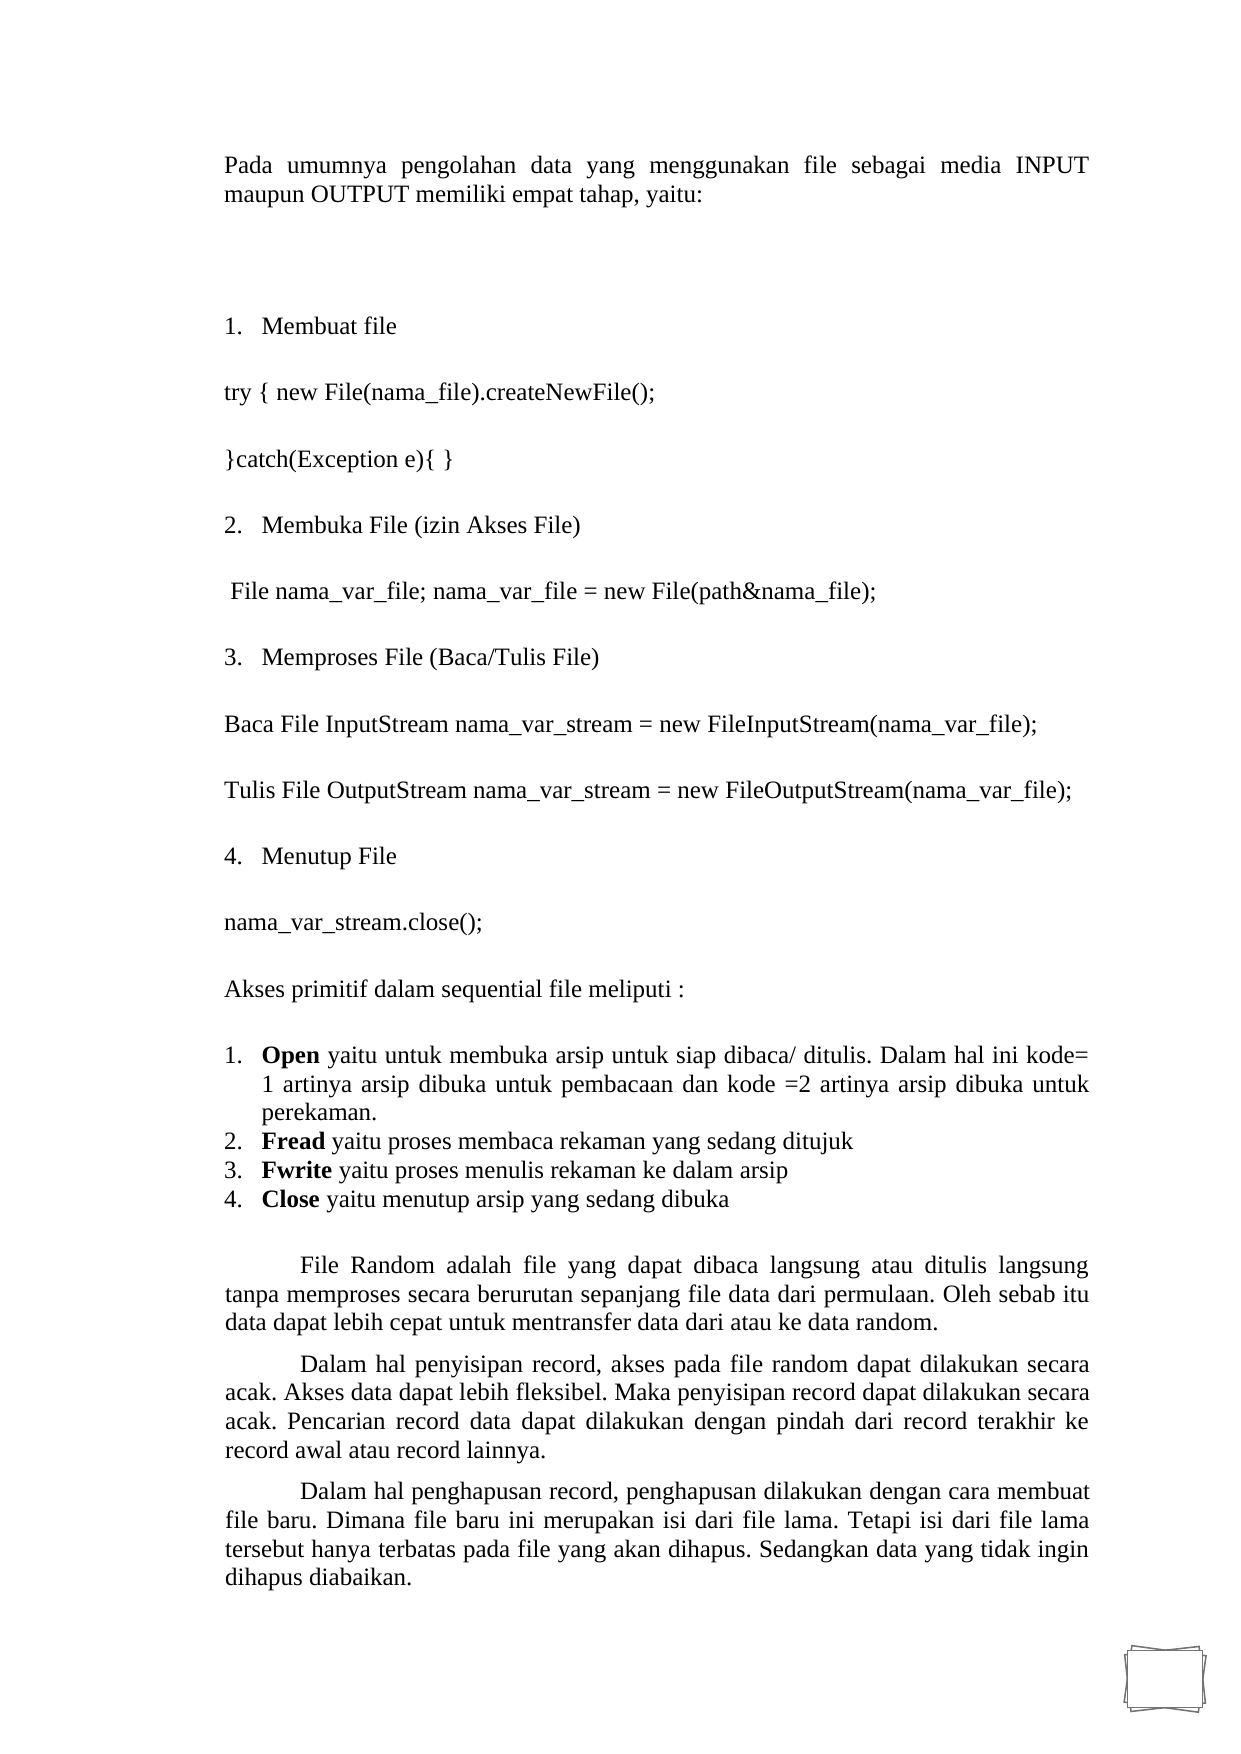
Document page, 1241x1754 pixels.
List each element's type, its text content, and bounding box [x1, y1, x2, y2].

text Akses primitif dalam sequential file meliputi : [224, 974, 1090, 1002]
list Fwrite yaitu proses menulis rekaman ke dalam arsip [224, 1155, 1090, 1184]
text try { new File(nama_file).createNewFile(); [224, 377, 1090, 406]
text File nama_var_file; nama_var_file = new File(path&nama_file); [224, 576, 1090, 605]
list Menutup File [224, 841, 1090, 870]
text Pada umumnya pengolahan data yang menggunakan file sebagai media INPUT maupun OUTPUT memiliki empat tahap, yaitu: [224, 150, 1090, 207]
list Membuat file [224, 311, 1090, 340]
text }catch(Exception e){ } [224, 444, 1090, 472]
list Membuka File (izin Akses File) [224, 510, 1090, 539]
text Tulis File OutputStream nama_var_stream = new FileOutputStream(nama_var_file); [224, 775, 1090, 804]
list Fread yaitu proses membaca rekaman yang sedang ditujuk [224, 1126, 1090, 1155]
list Open yaitu untuk membuka arsip untuk siap dibaca/ ditulis. Dalam hal ini kode= 1 artinya arsip dibuka untuk pembacaan dan kode =2 artinya arsip dibuka untuk perekaman. [224, 1040, 1090, 1126]
list Close yaitu menutup arsip yang sedang dibuka [224, 1184, 1090, 1212]
text Baca File InputStream nama_var_stream = new FileInputStream(nama_var_file); [224, 709, 1090, 737]
text Dalam hal penyisipan record, akses pada file random dapat dilakukan secara acak. Akses data dapat lebih fleksibel. Maka penyisipan record dapat dilakukan secara acak. Pencarian record data dapat dilakukan dengan pindah dari record terakhir ke record awal atau record lainnya. [225, 1349, 1090, 1464]
text nama_var_stream.close(); [224, 907, 1090, 936]
text Dalam hal penghapusan record, penghapusan dilakukan dengan cara membuat file baru. Dimana file baru ini merupakan isi dari file lama. Tetapi isi dari file lama tersebut hanya terbatas pada file yang akan dihapus. Sedangkan data yang tidak ingin dihapus diabaikan. [225, 1476, 1090, 1591]
list Memproses File (Baca/Tulis File) [224, 642, 1090, 671]
text File Random adalah file yang dapat dibaca langsung atau ditulis langsung tanpa memproses secara berurutan sepanjang file data dari permulaan. Oleh sebab itu data dapat lebih cepat untuk mentransfer data dari atau ke data random. [225, 1250, 1090, 1336]
